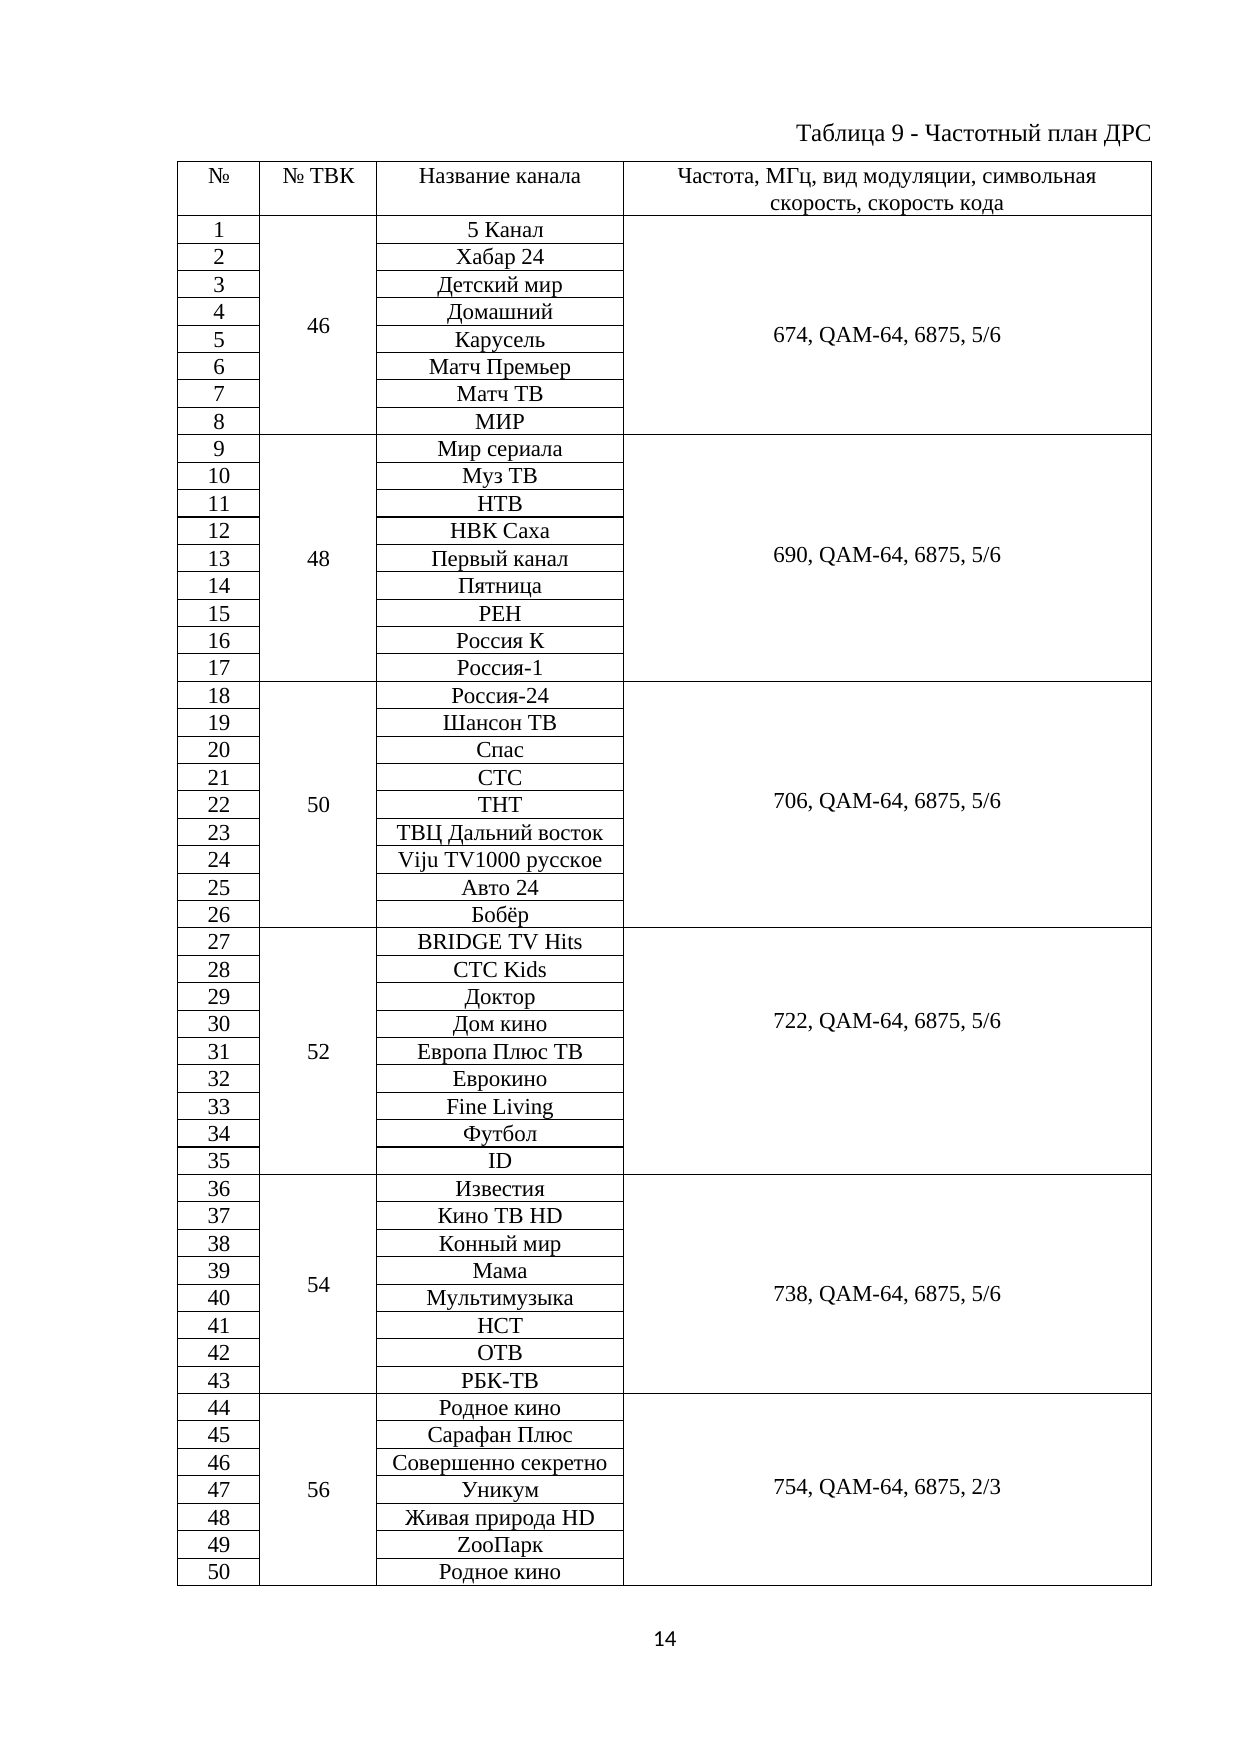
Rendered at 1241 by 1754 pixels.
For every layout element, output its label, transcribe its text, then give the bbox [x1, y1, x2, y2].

table_cell 25 [178, 874, 259, 900]
table_cell 41 [178, 1312, 259, 1338]
table_cell 690, QAM-64, 6875, 5/6 [624, 435, 1151, 681]
table_cell Первый канал [377, 545, 623, 571]
table_cell НСТ [377, 1312, 623, 1338]
table_cell Еврокино [377, 1065, 623, 1092]
table_cell 5 Канал [377, 216, 623, 242]
table_cell 28 [178, 956, 259, 982]
table_cell СТС Kids [377, 956, 623, 982]
table_cell Родное кино [377, 1559, 623, 1585]
table_cell Сарафан Плюс [377, 1421, 623, 1448]
table_cell Живая природа HD [377, 1504, 623, 1530]
table_cell Мультимузыка [377, 1285, 623, 1311]
table_cell Спас [377, 737, 623, 763]
table_cell РЕН [377, 600, 623, 626]
table_cell 8 [178, 408, 259, 434]
table_cell 10 [178, 463, 259, 489]
table_cell Домашний [377, 298, 623, 324]
table_cell 6 [178, 353, 259, 379]
table_cell Европа Плюс ТВ [377, 1038, 623, 1064]
table_cell Fine Living [377, 1093, 623, 1119]
table_cell Карусель [377, 326, 623, 352]
table_cell НТВ [377, 490, 623, 516]
table_cell Матч ТВ [377, 380, 623, 407]
table_cell 26 [178, 901, 259, 927]
table_cell ТНТ [377, 791, 623, 818]
table_header № [178, 162, 259, 215]
table_cell Известия [377, 1175, 623, 1201]
table_cell Родное кино [377, 1394, 623, 1420]
table_cell 22 [178, 791, 259, 818]
table_cell 5 [178, 326, 259, 352]
table_cell 39 [178, 1257, 259, 1283]
table_cell Авто 24 [377, 874, 623, 900]
table_cell 52 [260, 928, 376, 1174]
table_cell 18 [178, 682, 259, 708]
table_cell 17 [178, 654, 259, 681]
table_cell МИР [377, 408, 623, 434]
table_header Название канала [377, 162, 623, 215]
table_cell 48 [178, 1504, 259, 1530]
table_cell 2 [178, 244, 259, 270]
table_cell НВК Саха [377, 518, 623, 544]
table_cell Россия К [377, 627, 623, 653]
table_cell 11 [178, 490, 259, 516]
table_cell 12 [178, 518, 259, 544]
table_cell 706, QAM-64, 6875, 5/6 [624, 682, 1151, 927]
table_cell 24 [178, 846, 259, 872]
table_cell 46 [178, 1449, 259, 1475]
table_cell 49 [178, 1531, 259, 1557]
table_cell 27 [178, 928, 259, 955]
table_cell 32 [178, 1065, 259, 1092]
table_cell 35 [178, 1148, 259, 1174]
table_cell Муз ТВ [377, 463, 623, 489]
table_cell Дом кино [377, 1011, 623, 1037]
table_header Частота, МГц, вид модуляции, символьная скорость, скорость кода [624, 162, 1151, 215]
table_cell Конный мир [377, 1230, 623, 1256]
table_cell 4 [178, 298, 259, 324]
table_cell Совершенно секретно [377, 1449, 623, 1475]
table_cell Мир сериала [377, 435, 623, 462]
table_cell 40 [178, 1285, 259, 1311]
table_cell 31 [178, 1038, 259, 1064]
table_cell 38 [178, 1230, 259, 1256]
table_cell Детский мир [377, 271, 623, 297]
table_cell 46 [260, 216, 376, 434]
table_cell 674, QAM-64, 6875, 5/6 [624, 216, 1151, 434]
table_cell 23 [178, 819, 259, 845]
table_cell Уникум [377, 1476, 623, 1503]
table_cell BRIDGE TV Hits [377, 928, 623, 955]
table_cell Матч Премьер [377, 353, 623, 379]
table_cell Хабар 24 [377, 244, 623, 270]
table_cell Футбол [377, 1120, 623, 1146]
table_cell ID [377, 1148, 623, 1174]
table_cell 45 [178, 1421, 259, 1448]
table_cell 42 [178, 1339, 259, 1366]
table_cell 29 [178, 983, 259, 1009]
table_cell 1 [178, 216, 259, 242]
table_cell 13 [178, 545, 259, 571]
table_cell Viju TV1000 русское [377, 846, 623, 872]
table_cell 44 [178, 1394, 259, 1420]
table_cell Доктор [377, 983, 623, 1009]
table_cell 56 [260, 1394, 376, 1585]
table_cell 722, QAM-64, 6875, 5/6 [624, 928, 1151, 1174]
table_cell ОТВ [377, 1339, 623, 1366]
table_cell Шансон ТВ [377, 709, 623, 736]
table_cell Россия-1 [377, 654, 623, 681]
table_cell 36 [178, 1175, 259, 1201]
table_cell 9 [178, 435, 259, 462]
table_header № ТВК [260, 162, 376, 215]
table_cell ZooПарк [377, 1531, 623, 1557]
table_cell 7 [178, 380, 259, 407]
table_cell 738, QAM-64, 6875, 5/6 [624, 1175, 1151, 1393]
table_cell 16 [178, 627, 259, 653]
table_cell Кино ТВ HD [377, 1202, 623, 1229]
table_cell 47 [178, 1476, 259, 1503]
text Таблица 9 - Частотный план ДРС [162, 118, 1152, 147]
table_cell РБК-ТВ [377, 1367, 623, 1393]
table_cell 20 [178, 737, 259, 763]
table_cell Россия-24 [377, 682, 623, 708]
table_cell ТВЦ Дальний восток [377, 819, 623, 845]
table_cell Бобёр [377, 901, 623, 927]
table_cell 14 [178, 572, 259, 598]
table_cell 15 [178, 600, 259, 626]
table_cell 754, QAM-64, 6875, 2/3 [624, 1394, 1151, 1585]
table_cell 30 [178, 1011, 259, 1037]
table_cell 54 [260, 1175, 376, 1393]
table_cell 43 [178, 1367, 259, 1393]
table_cell 21 [178, 764, 259, 790]
table_cell СТС [377, 764, 623, 790]
table_cell 37 [178, 1202, 259, 1229]
table_cell 33 [178, 1093, 259, 1119]
table_cell 48 [260, 435, 376, 681]
table_cell 19 [178, 709, 259, 736]
table_cell Пятница [377, 572, 623, 598]
table_cell 50 [260, 682, 376, 927]
table_cell 50 [178, 1559, 259, 1585]
table_cell 3 [178, 271, 259, 297]
table_cell Мама [377, 1257, 623, 1283]
table_cell 34 [178, 1120, 259, 1146]
